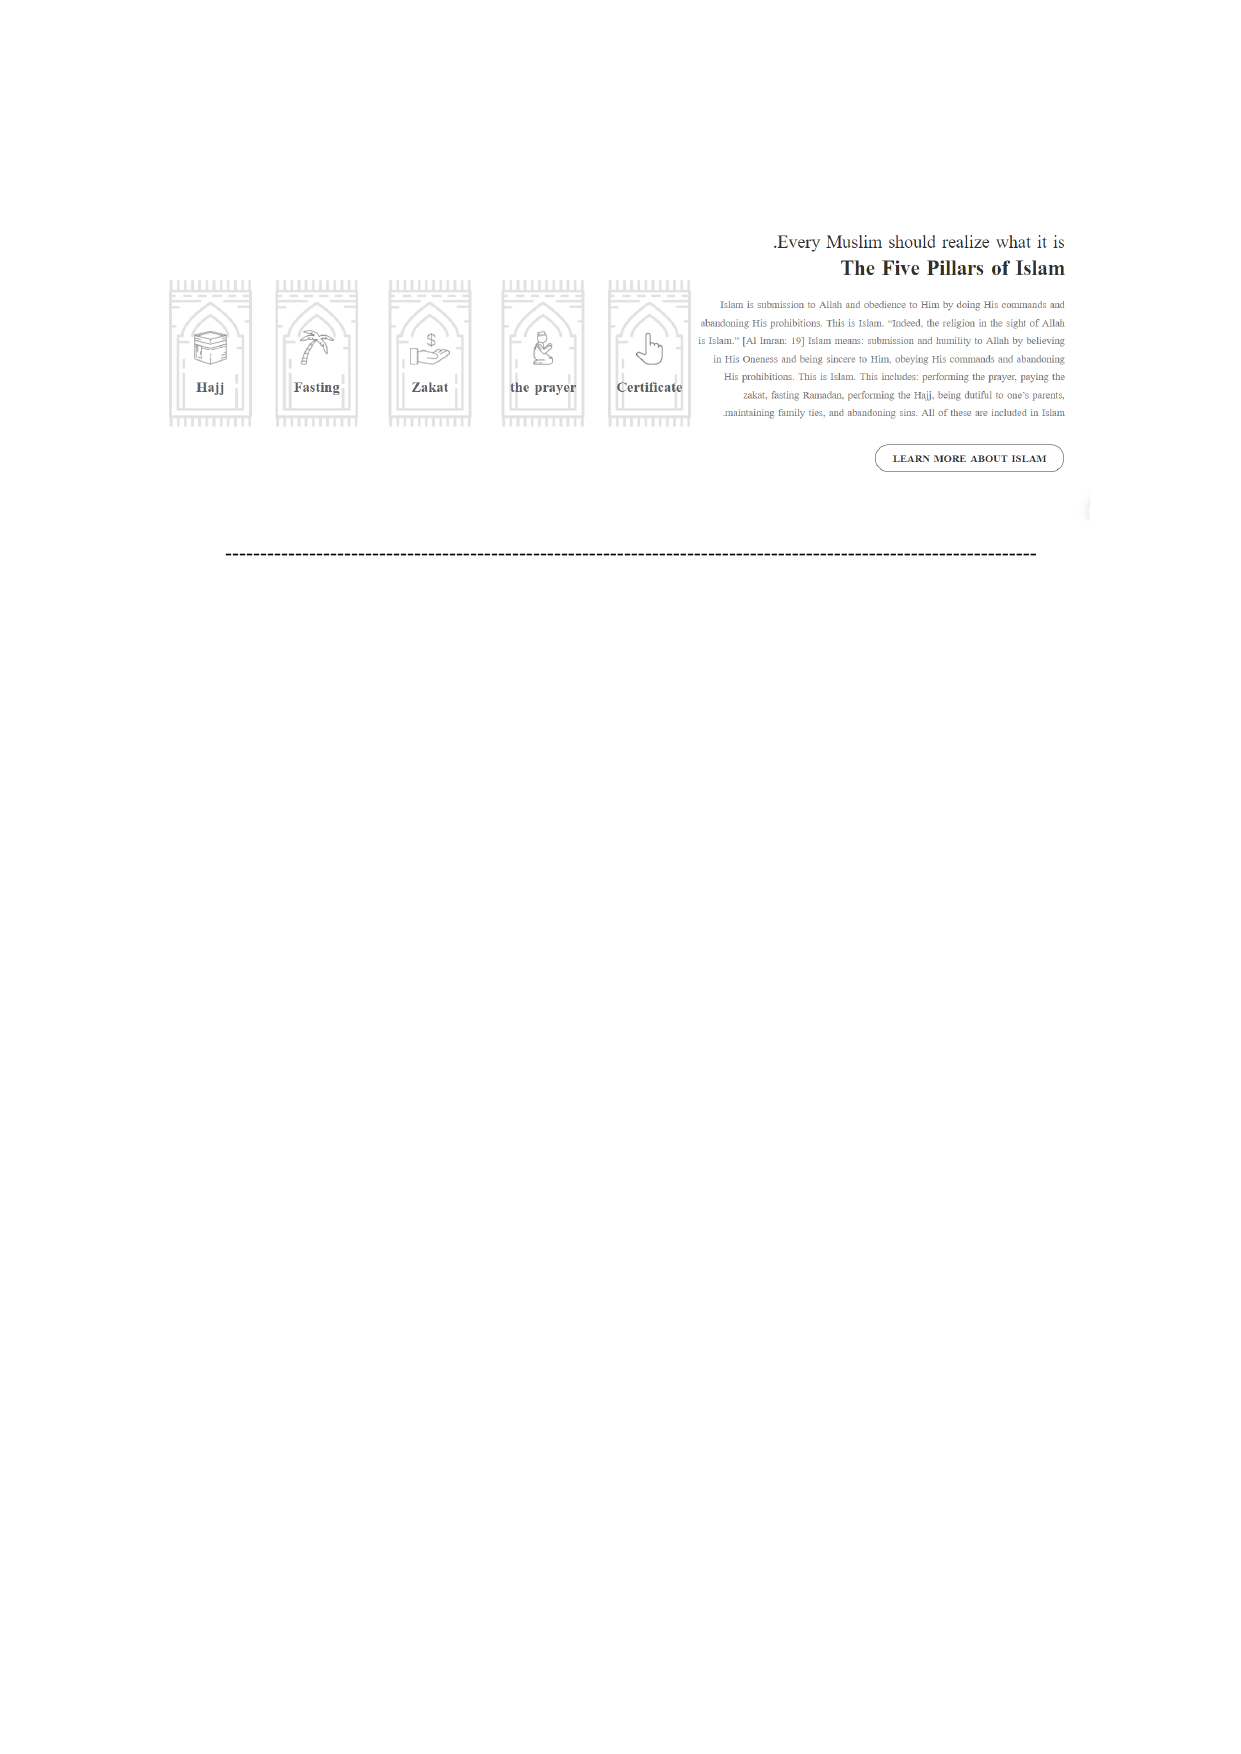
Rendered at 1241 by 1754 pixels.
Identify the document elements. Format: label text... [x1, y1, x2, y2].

list -------------------------------------------------------------------------------------------------------------------- [225, 539, 1139, 567]
picture [150, 150, 1091, 521]
